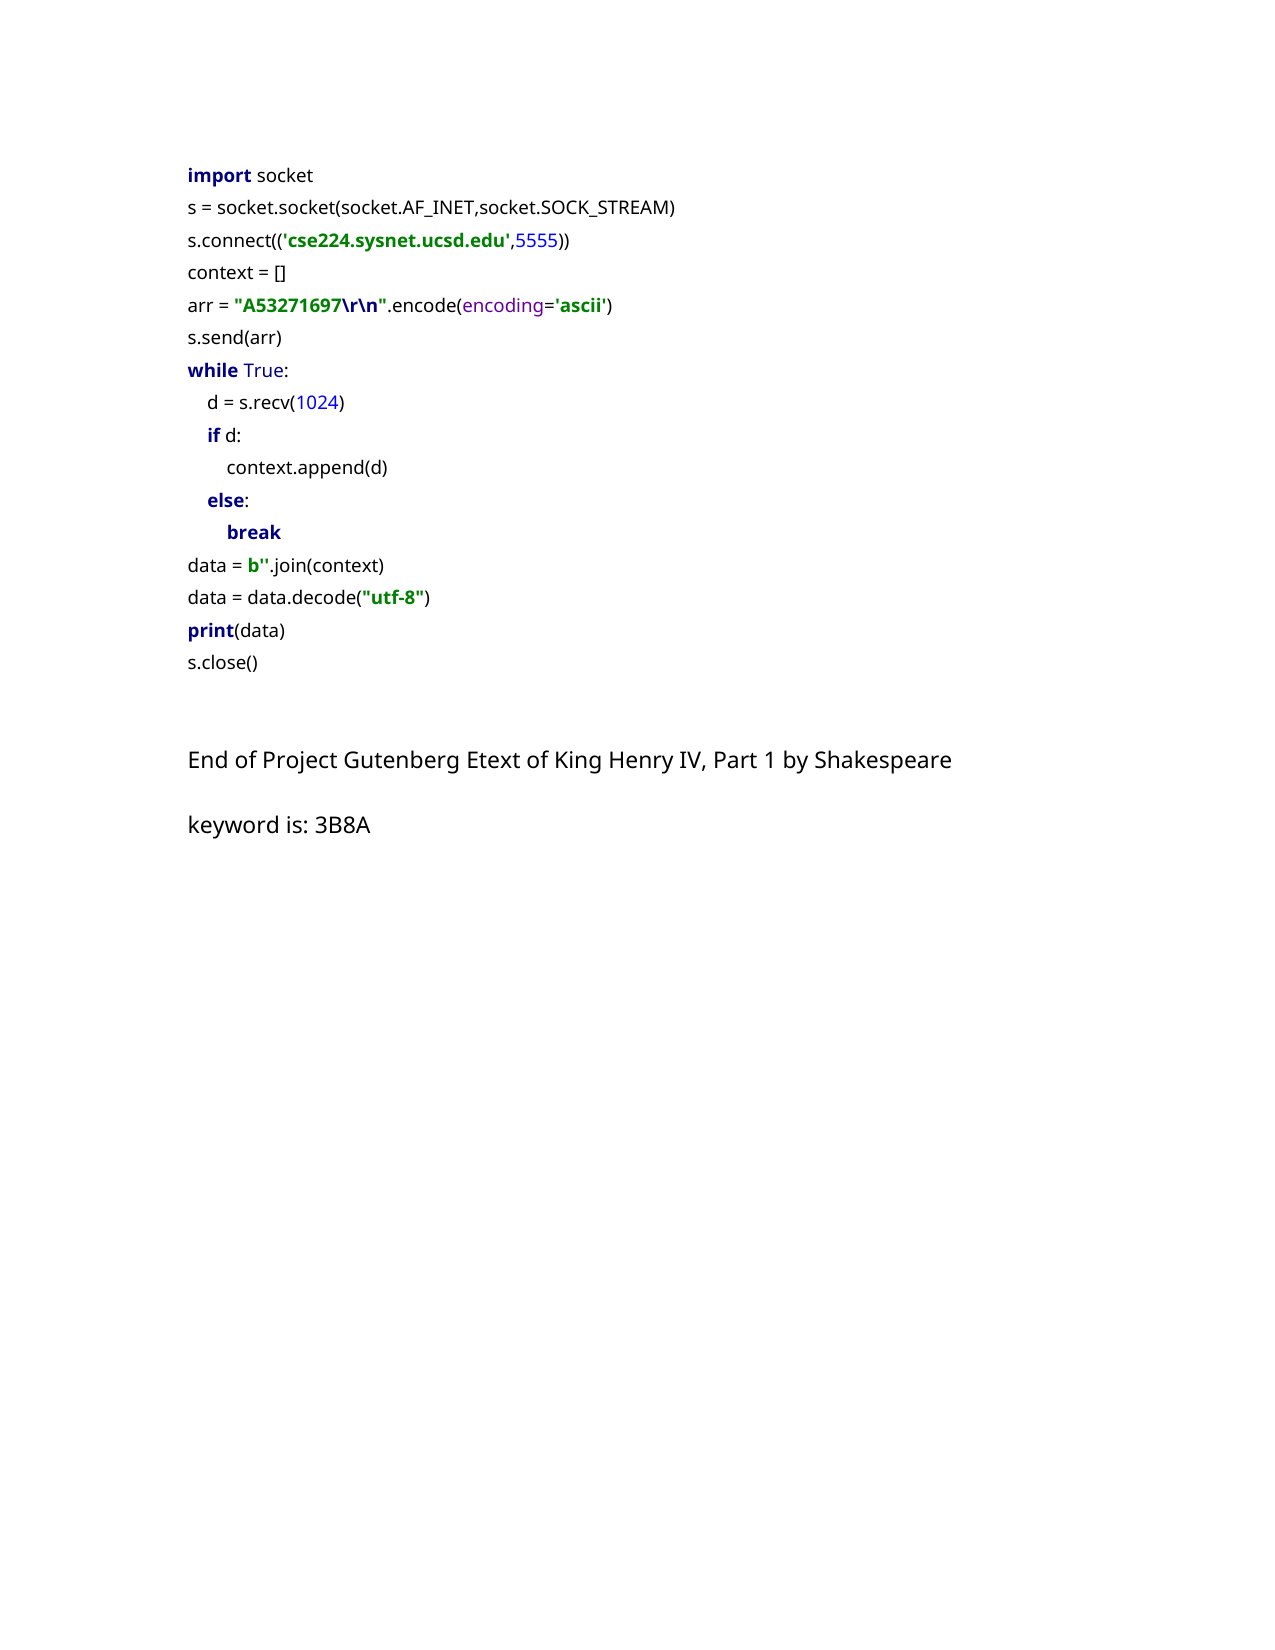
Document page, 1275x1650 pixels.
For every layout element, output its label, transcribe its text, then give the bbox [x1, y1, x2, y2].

text import socket s = socket.socket(socket.AF_INET,socket.SOCK_STREAM) s.connect(('cse224.sysnet.ucsd.edu',5555)) context = [] arr = "A53271697\r\n".encode(encoding='ascii') s.send(arr) while True: d = s.recv(1024) if d: context.append(d) else: break data = b''.join(context) data = data.decode("utf-8") print(data) s.close() [187, 159, 1087, 679]
text keyword is: 3B8A [187, 809, 1087, 841]
text End of Project Gutenberg Etext of King Henry IV, Part 1 by Shakespeare [187, 744, 1087, 776]
